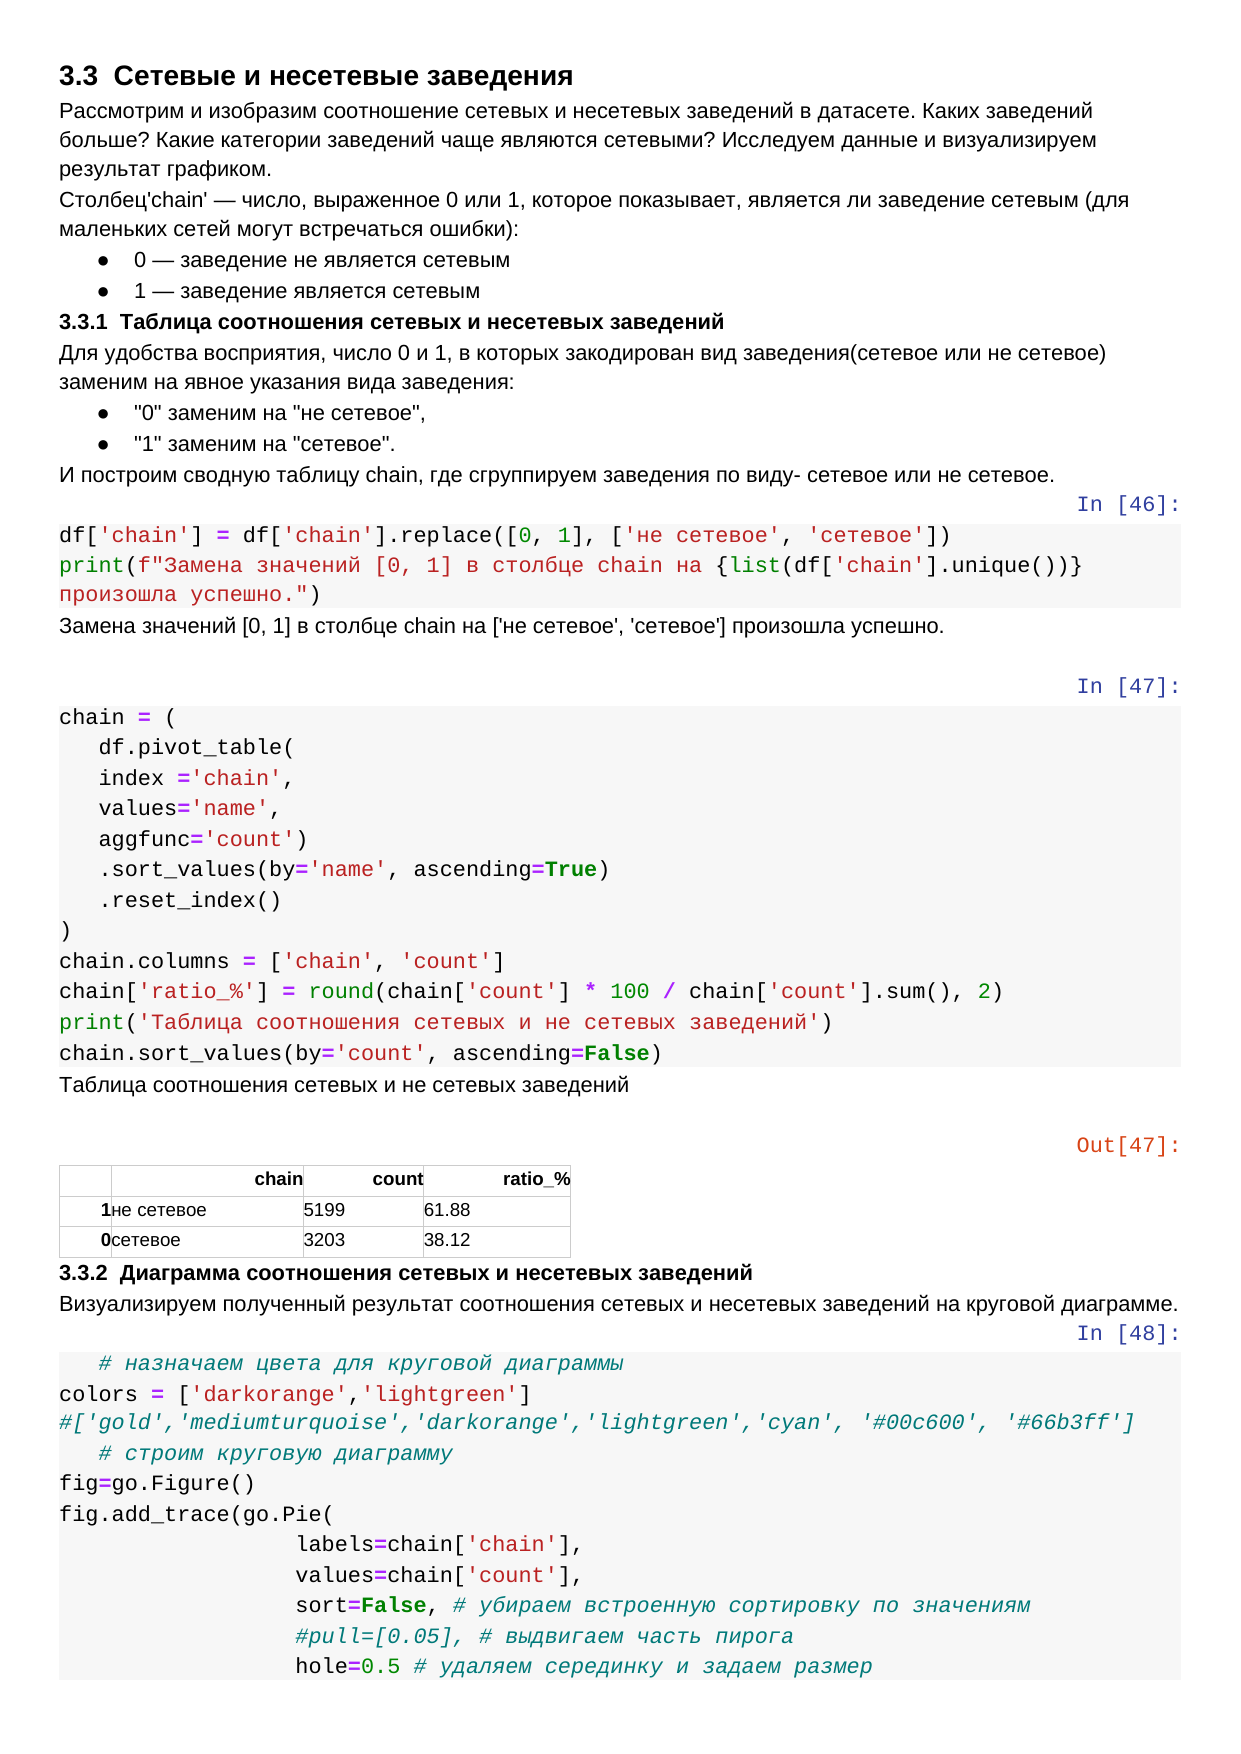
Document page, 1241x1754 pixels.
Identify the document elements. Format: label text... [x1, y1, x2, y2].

table_header chain [112, 1166, 303, 1196]
text sort=False, # убираем встроенную сортировку по значениям [59, 1594, 1181, 1619]
table_header count [304, 1166, 423, 1196]
table_cell 3203 [304, 1227, 423, 1257]
list 1 — заведение является сетевым [96, 278, 1181, 303]
text df.pivot_table( [59, 737, 1181, 761]
text .sort_values(by='name', ascending=True) [59, 859, 1181, 883]
text fig=go.Figure() [59, 1472, 1181, 1497]
text aggfunc='count') [59, 828, 1181, 853]
text labels=chain['chain'], [59, 1533, 1181, 1558]
table_cell 38.12 [424, 1227, 570, 1257]
text chain['ratio_%'] = round(chain['count'] * 100 / chain['count'].sum(), 2) [59, 981, 1181, 1006]
subtitle 3.3 Сетевые и несетевые заведения [59, 59, 1181, 91]
text И построим сводную таблицу chain, где сгруппируем заведения по виду- сетевое или не сетевое. [59, 462, 1181, 488]
text #pull=[0.05], # выдвигаем часть пирога [59, 1625, 1181, 1650]
text print(f"Замена значений [0, 1] в столбце chain на {list(df['chain'].unique())} произошла успешно.") [59, 554, 1181, 608]
text values=chain['count'], [59, 1564, 1181, 1589]
list "1" заменим на "сетевое". [96, 431, 1181, 457]
text Таблица соотношения сетевых и не сетевых заведений [59, 1072, 1181, 1097]
text chain = ( [59, 706, 1181, 731]
text In [46]: [59, 493, 1181, 518]
table_header ratio_% [424, 1166, 570, 1196]
text Для удобства восприятия, число 0 и 1, в которых закодирован вид заведения(сетевое или не сетевое) заменим на явное указания вида заведения: [59, 340, 1181, 394]
text Визуализируем полученный результат соотношения сетевых и несетевых заведений на круговой диаграмме. [59, 1291, 1181, 1316]
text index ='chain', [59, 767, 1181, 792]
text .reset_index() [59, 889, 1181, 914]
text In [48]: [59, 1322, 1181, 1347]
text chain.columns = ['chain', 'count'] [59, 950, 1181, 975]
text Out[47]: [59, 1134, 1181, 1159]
text ) [59, 920, 1181, 944]
table_cell 5199 [304, 1197, 423, 1226]
text print('Таблица соотношения сетевых и не сетевых заведений') [59, 1011, 1181, 1036]
table_cell 1 [60, 1197, 111, 1226]
text fig.add_trace(go.Pie( [59, 1503, 1181, 1528]
text # строим круговую диаграмму [59, 1442, 1181, 1467]
subtitle 3.3.1 Таблица соотношения сетевых и несетевых заведений [59, 309, 1181, 334]
table_cell 61.88 [424, 1197, 570, 1226]
text In [47]: [59, 676, 1181, 700]
text colors = ['darkorange','lightgreen'] #['gold','mediumturquoise','darkorange','lightgreen','cyan', '#00c600', '#66b3ff'] [59, 1383, 1181, 1436]
text Замена значений [0, 1] в столбце chain на ['не сетевое', 'сетевое'] произошла успешно. [59, 613, 1181, 639]
table_cell не сетевое [112, 1197, 303, 1226]
list "0" заменим на "не сетевое", [96, 400, 1181, 426]
text Рассмотрим и изобразим соотношение сетевых и несетевых заведений в датасете. Каких заведений больше? Какие категории заведений чаще являются сетевыми? Исследуем данные и визуализируем результат графиком. [59, 98, 1181, 181]
text df['chain'] = df['chain'].replace([0, 1], ['не сетевое', 'сетевое']) [59, 524, 1181, 549]
table_cell 0 [60, 1227, 111, 1257]
text values='name', [59, 798, 1181, 822]
table_cell сетевое [112, 1227, 303, 1257]
list 0 — заведение не является сетевым [96, 247, 1181, 272]
text chain.sort_values(by='count', ascending=False) [59, 1042, 1181, 1067]
text # назначаем цвета для круговой диаграммы [59, 1352, 1181, 1377]
table_header [60, 1166, 111, 1196]
text hole=0.5 # удаляем серединку и задаем размер [59, 1656, 1181, 1680]
text Столбец'chain' — число, выраженное 0 или 1, которое показывает, является ли заведение сетевым (для маленьких сетей могут встречаться ошибки): [59, 187, 1181, 241]
subtitle 3.3.2 Диаграмма соотношения сетевых и несетевых заведений [59, 1260, 1181, 1285]
